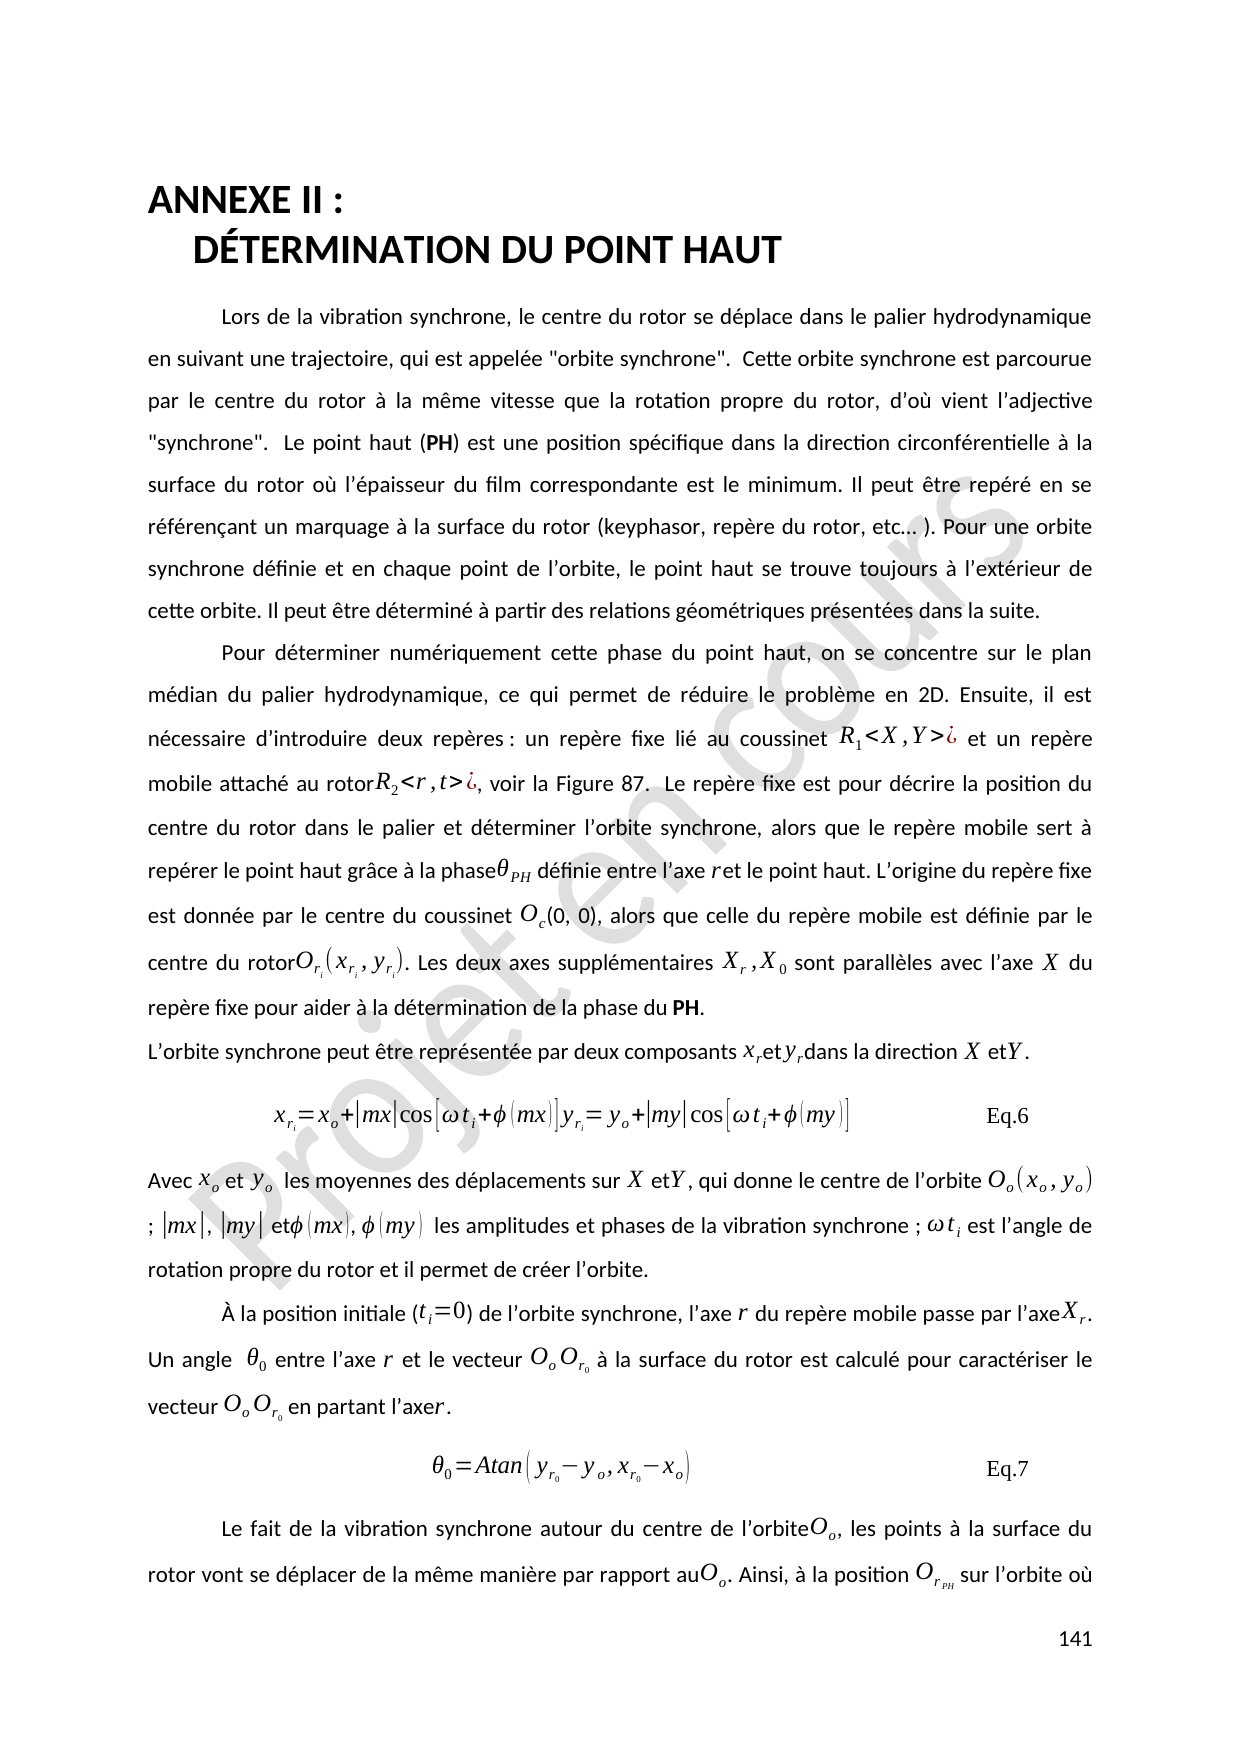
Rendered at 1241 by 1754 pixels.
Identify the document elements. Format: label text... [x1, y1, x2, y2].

text L’orbite synchrone peut être représentée par deux composants etdans la direction et. [148, 1035, 1093, 1067]
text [148, 1513, 1093, 1591]
table_header [148, 1081, 975, 1164]
table_header [148, 1437, 975, 1513]
text Lors de la vibration synchrone, le centre du rotor se déplace dans le palier hydrodynamique en suivant une trajectoire, qui est appelée "orbite synchrone". Cette orbite synchrone est parcourue par le centre du rotor à la même vitesse que la rotation propre du rotor, d’où vient l’adjective "synchrone". Le point haut (PH) est une position spécifique dans la direction circonférentielle à la surface du rotor où l’épaisseur du film correspondante est le minimum. Il peut être repéré en se référençant un marquage à la surface du rotor (keyphasor, repère du rotor, etc… ). Pour une orbite synchrone définie et en chaque point de l’orbite, le point haut se trouve toujours à l’extérieur de cette orbite. Il peut être déterminé à partir des relations géométriques présentées dans la suite. [148, 302, 1093, 624]
text Avec et les moyennes des déplacements sur et, qui donne le centre de l’orbite ; , et, les amplitudes et phases de la vibration synchrone ; est l’angle de rotation propre du rotor et il permet de créer l’orbite. [148, 1164, 1093, 1283]
table_header [975, 1437, 1089, 1513]
subtitle Annexe II : Détermination du point haut [148, 173, 1093, 274]
text À la position initiale () de l’orbite synchrone, l’axe du repère mobile passe par l’axe. Un angle entre l’axe et le vecteur à la surface du rotor est calculé pour caractériser le vecteur en partant l’axe. [148, 1297, 1093, 1423]
table_header [975, 1081, 1089, 1164]
